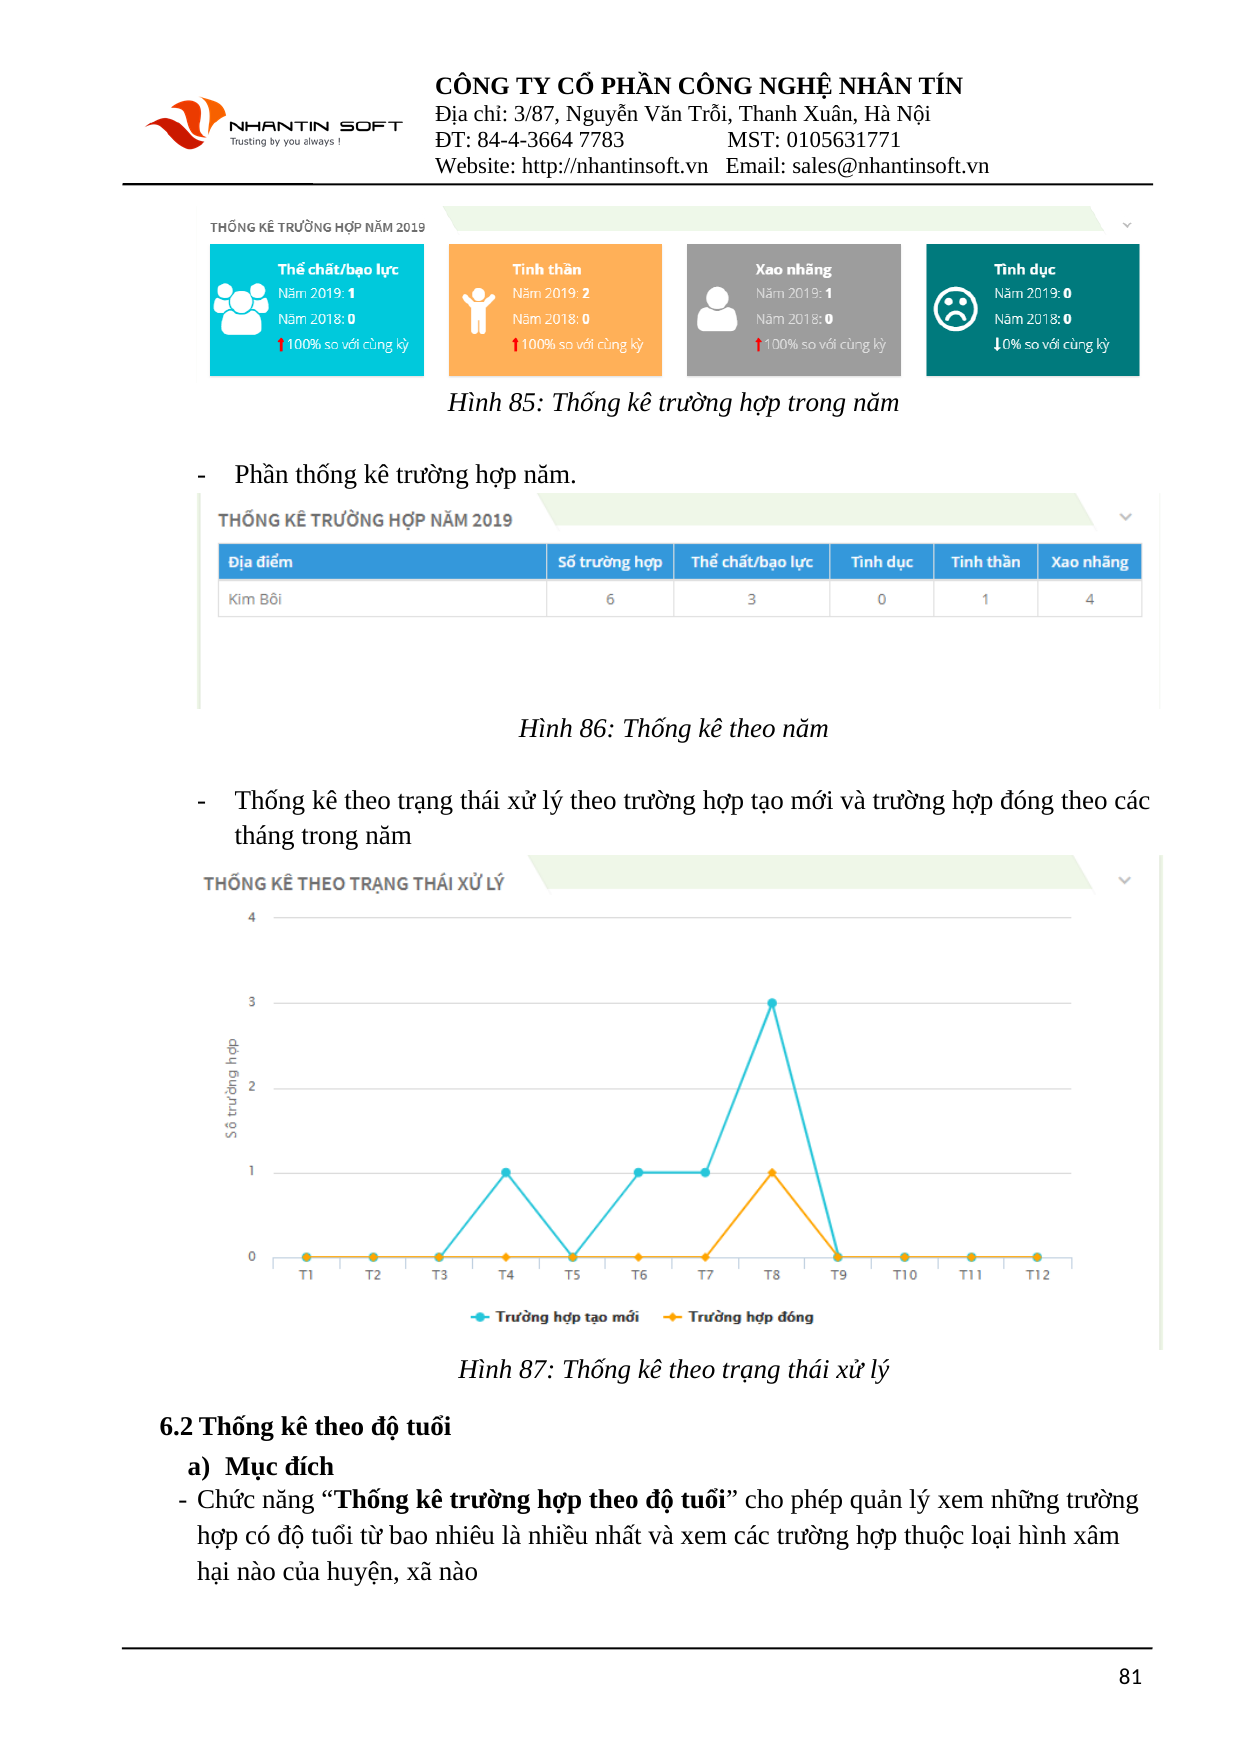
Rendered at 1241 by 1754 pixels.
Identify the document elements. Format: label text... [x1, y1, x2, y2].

list Hình 85: Thống kê trường hợp trong năm [197, 386, 1153, 417]
list Thống kê theo trạng thái xử lý theo trường hợp tạo mới và trường hợp đóng theo các tháng trong năm [197, 784, 1153, 851]
picture [187, 855, 1164, 1350]
subtitle Thống kê theo độ tuổi [159, 1410, 1153, 1441]
list Hình 87: Thống kê theo trạng thái xử lý [197, 1354, 1153, 1385]
picture [196, 206, 1150, 383]
list Phần thống kê trường hợp năm. [197, 458, 1153, 489]
list Chức năng “Thống kê trường hợp theo độ tuổi” cho phép quản lý xem những trường hợp có độ tuổi từ bao nhiêu là nhiều nhất và xem các trường hợp thuộc loại hình xâm hại nào của huyện, xã nào [178, 1484, 1153, 1586]
picture [133, 70, 413, 176]
list Hình 86: Thống kê theo năm [197, 712, 1153, 743]
picture [196, 493, 1161, 709]
subtitle Mục đích [187, 1450, 1153, 1481]
